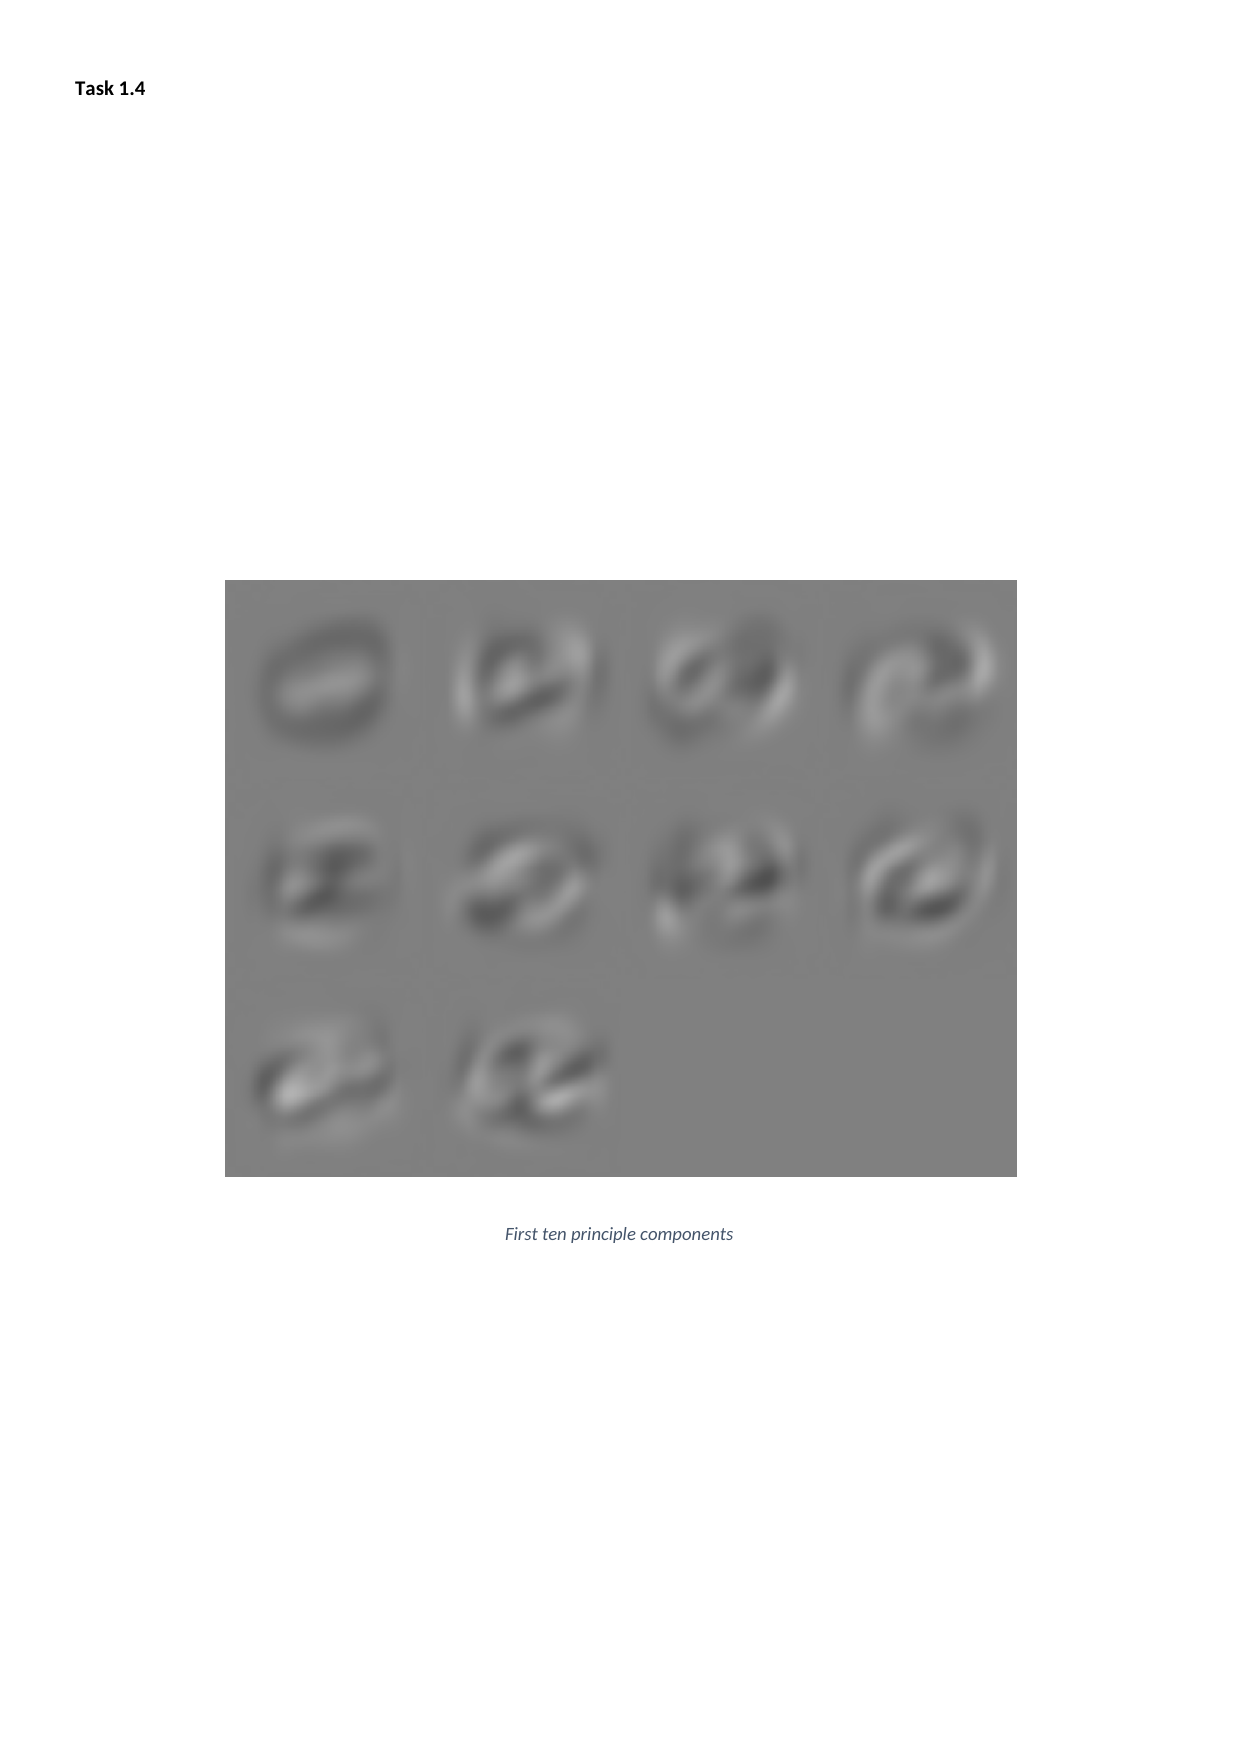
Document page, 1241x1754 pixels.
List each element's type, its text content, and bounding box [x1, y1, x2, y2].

text First ten principle components [75, 1222, 1165, 1244]
text Task 1.4 [75, 75, 1165, 100]
